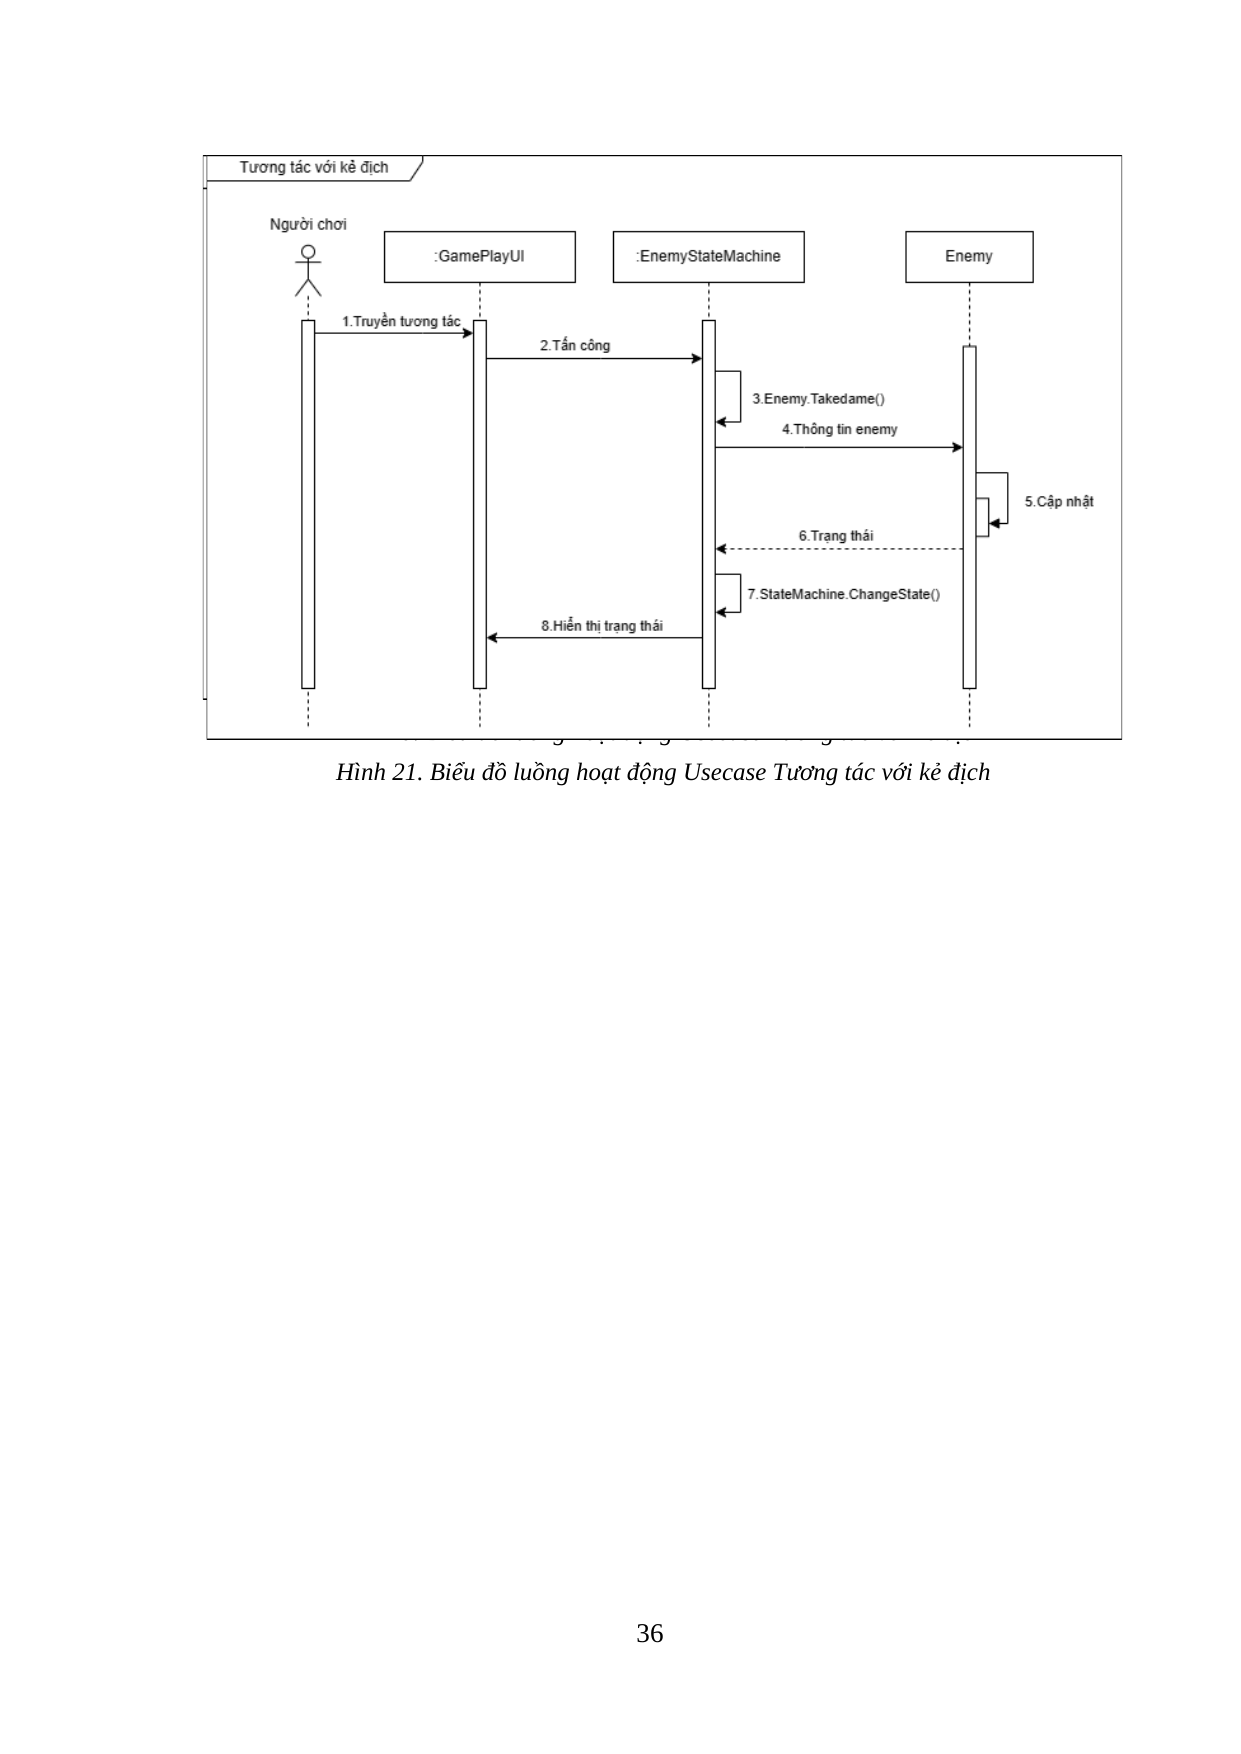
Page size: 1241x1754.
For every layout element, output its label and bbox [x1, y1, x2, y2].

picture [202, 155, 1123, 740]
